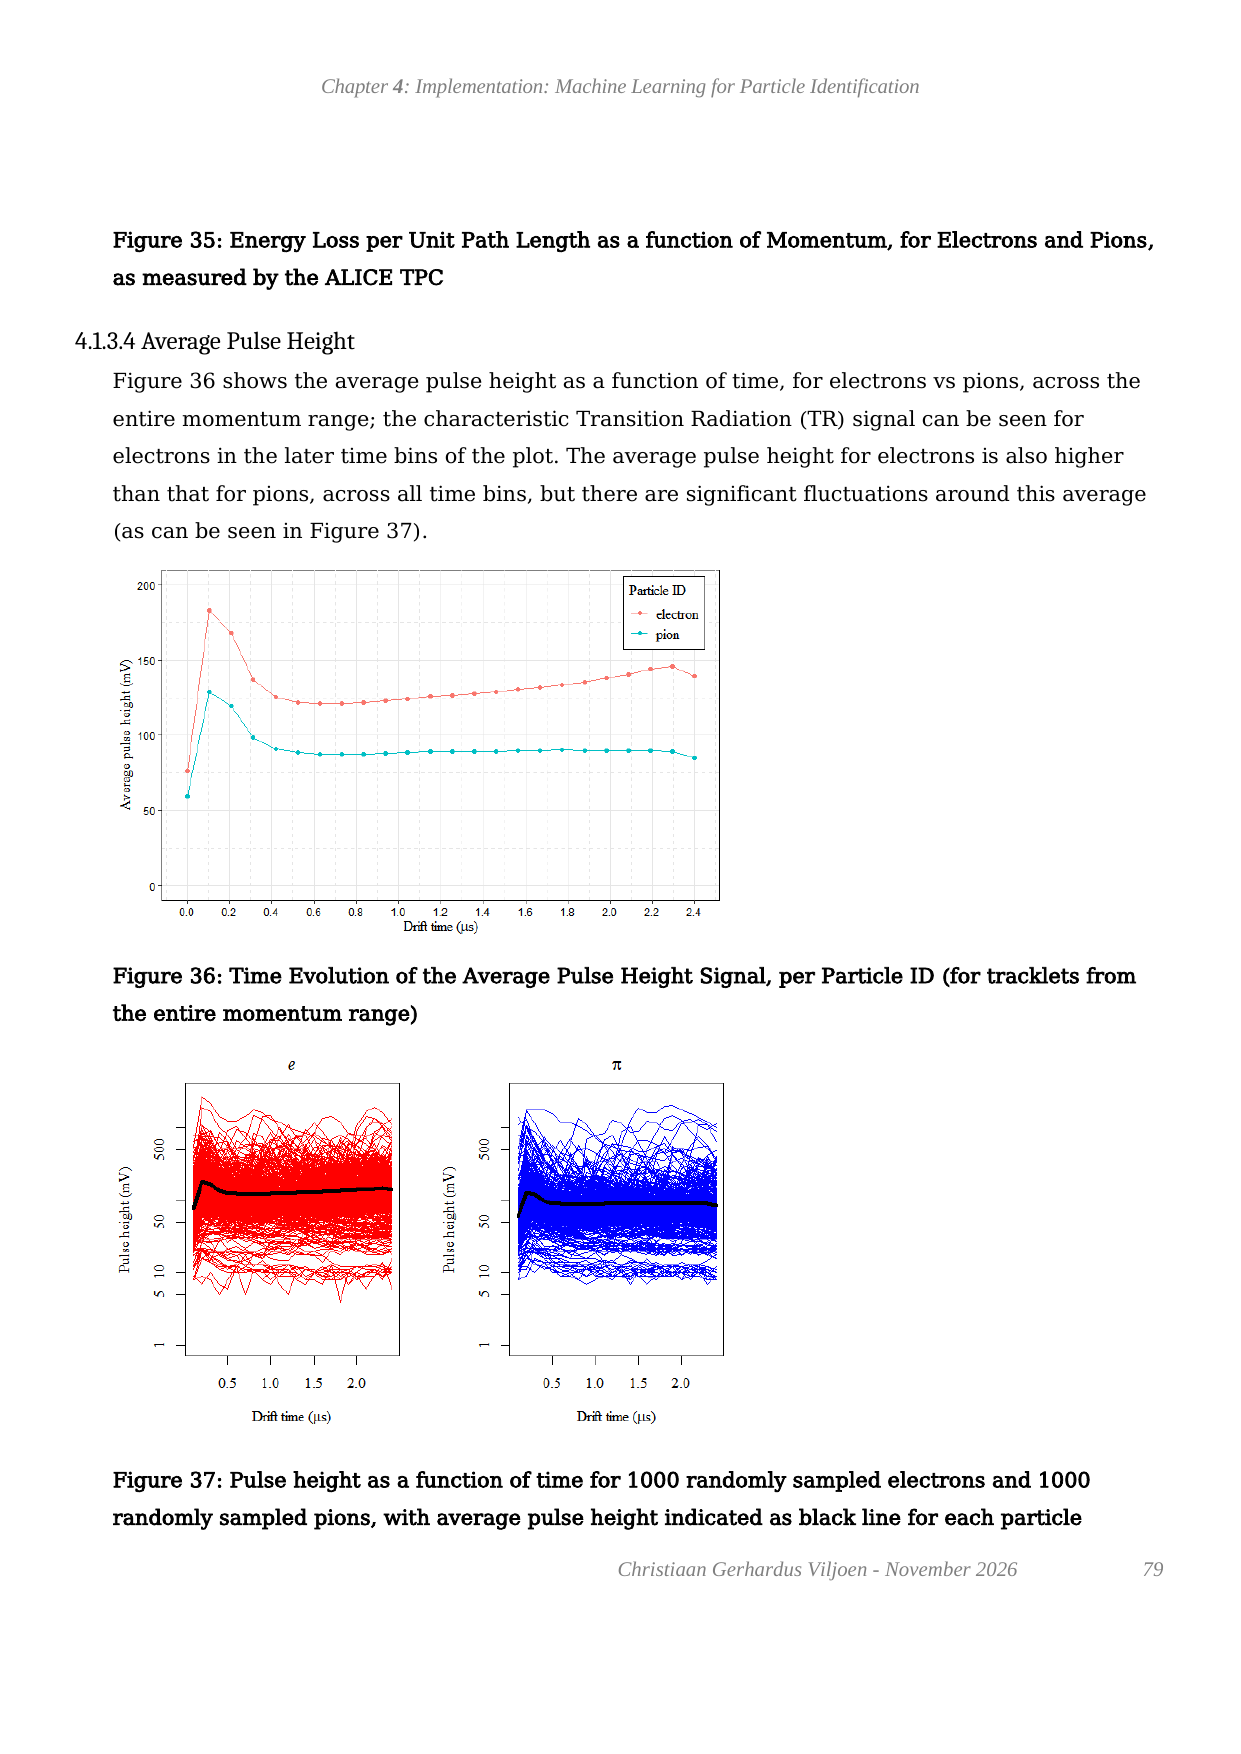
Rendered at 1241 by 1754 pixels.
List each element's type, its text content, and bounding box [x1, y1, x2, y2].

picture [112, 563, 725, 942]
picture [112, 1045, 761, 1446]
subtitle Average Pulse Height [75, 327, 1165, 355]
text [112, 1467, 1165, 1529]
